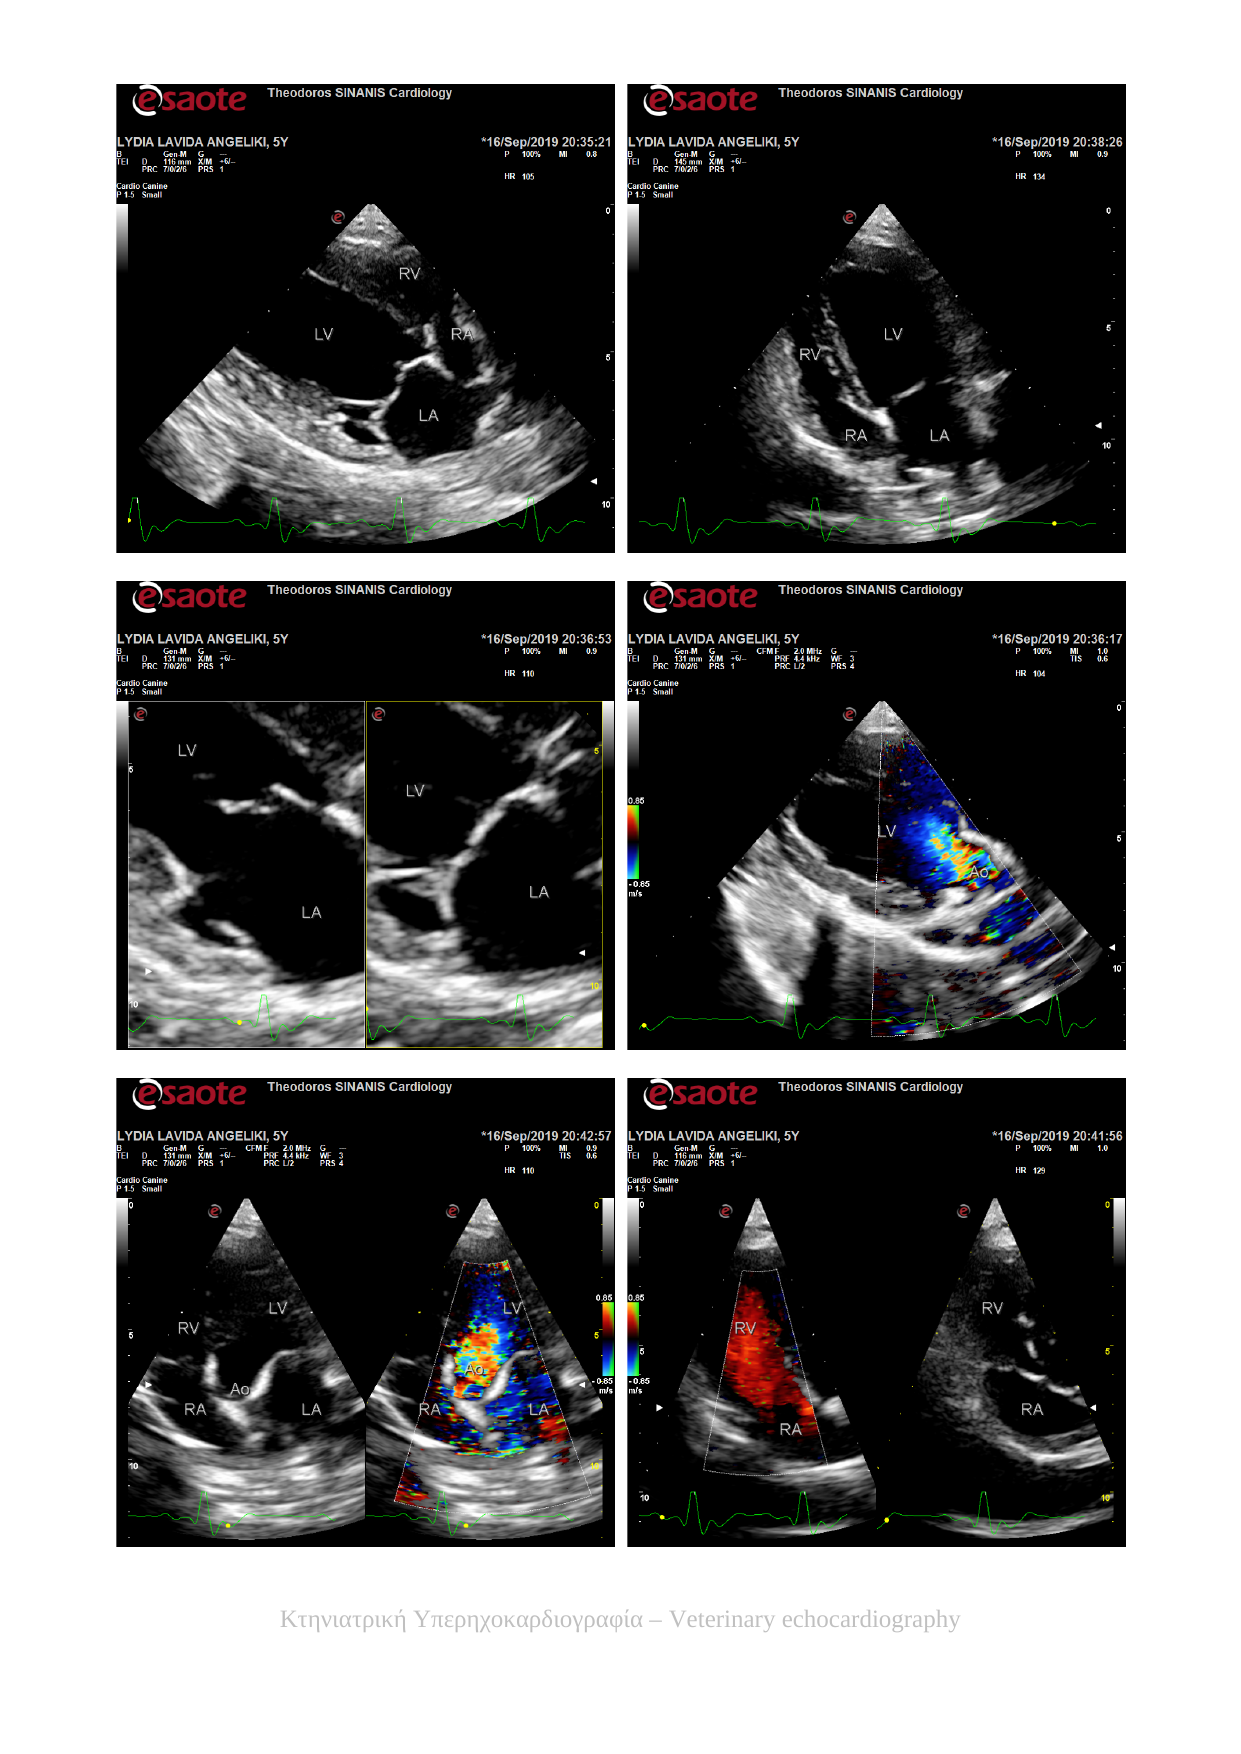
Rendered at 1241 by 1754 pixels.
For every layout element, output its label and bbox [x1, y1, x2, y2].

picture [116, 84, 615, 553]
picture [627, 1078, 1126, 1547]
picture [116, 1078, 615, 1547]
picture [627, 84, 1126, 553]
picture [627, 581, 1126, 1050]
picture [116, 581, 615, 1050]
